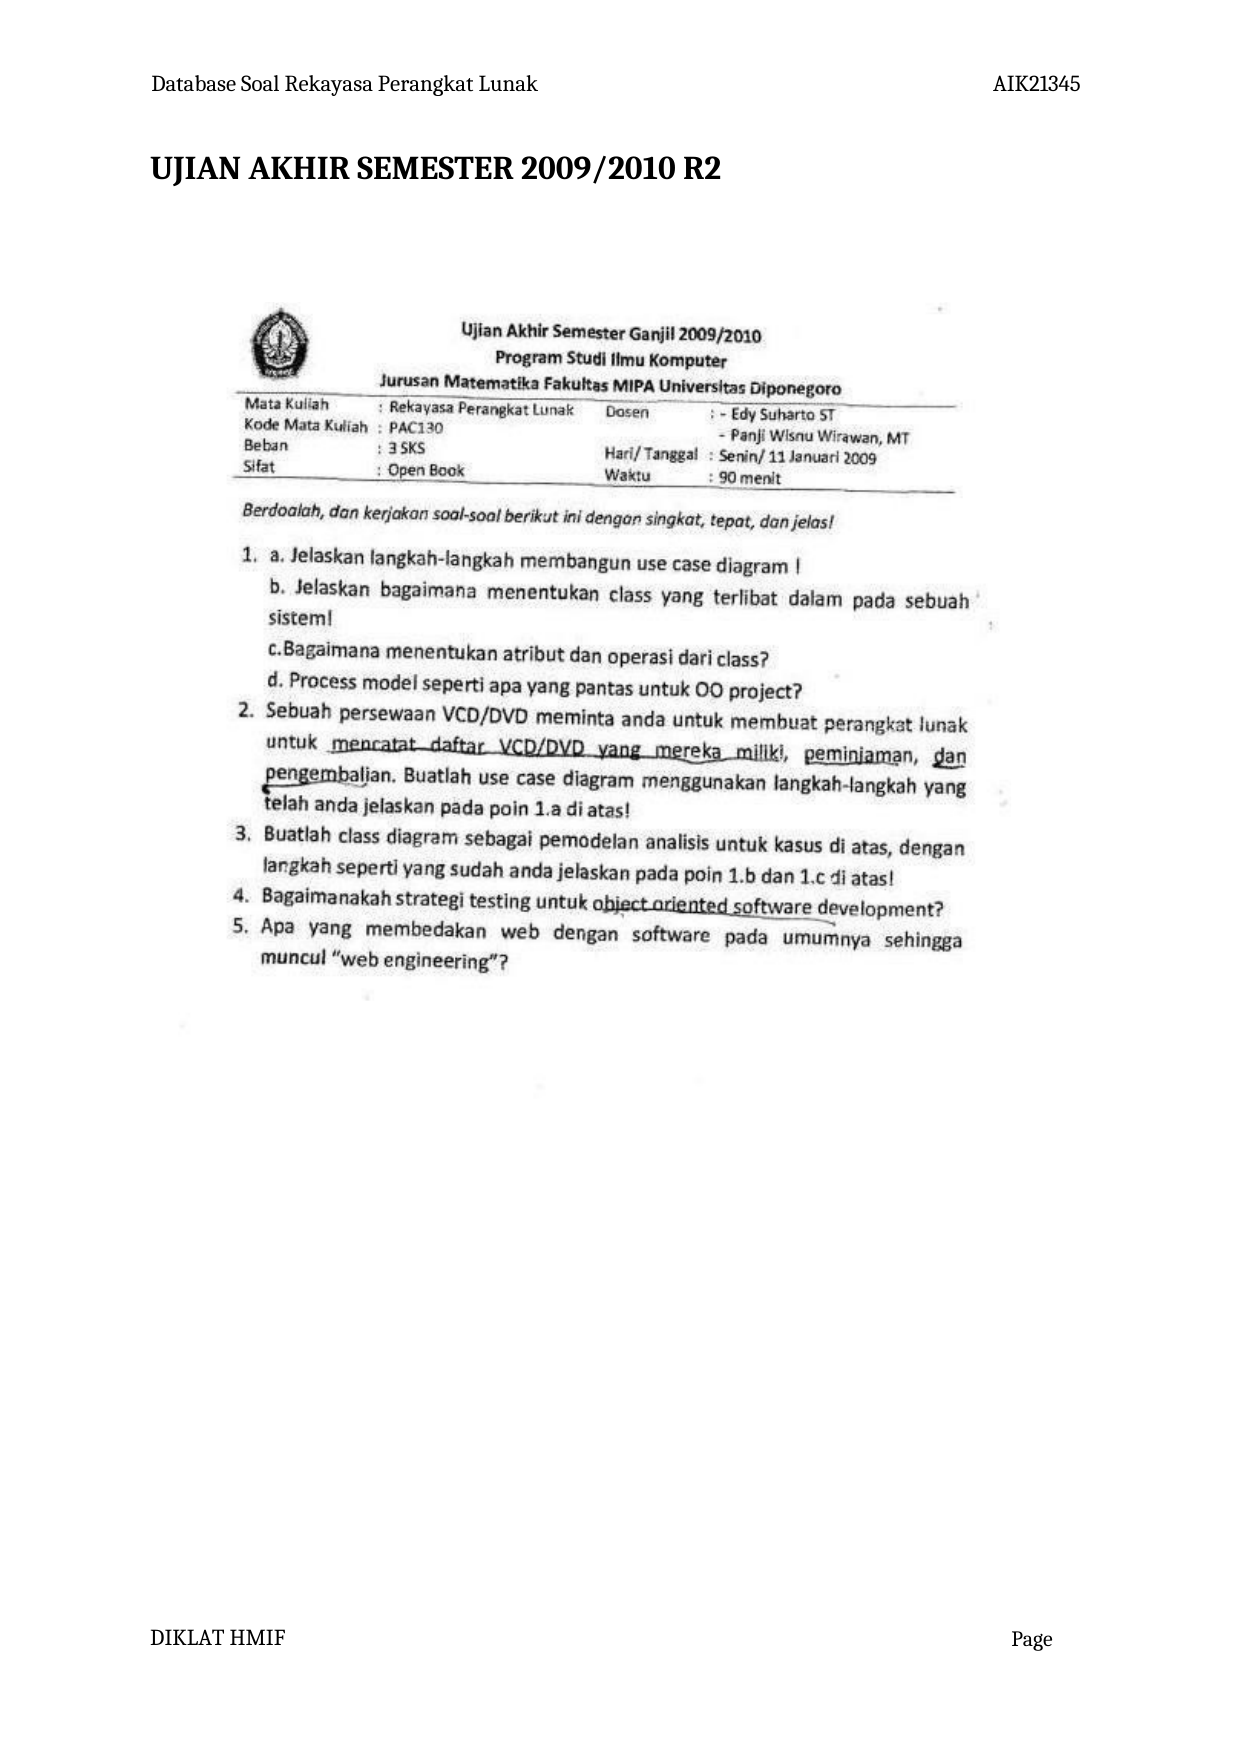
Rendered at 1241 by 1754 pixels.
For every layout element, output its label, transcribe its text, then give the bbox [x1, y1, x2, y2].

picture [178, 302, 1012, 1099]
subtitle UJIAN AKHIR SEMESTER 2009/2010 R2 [150, 150, 1240, 188]
